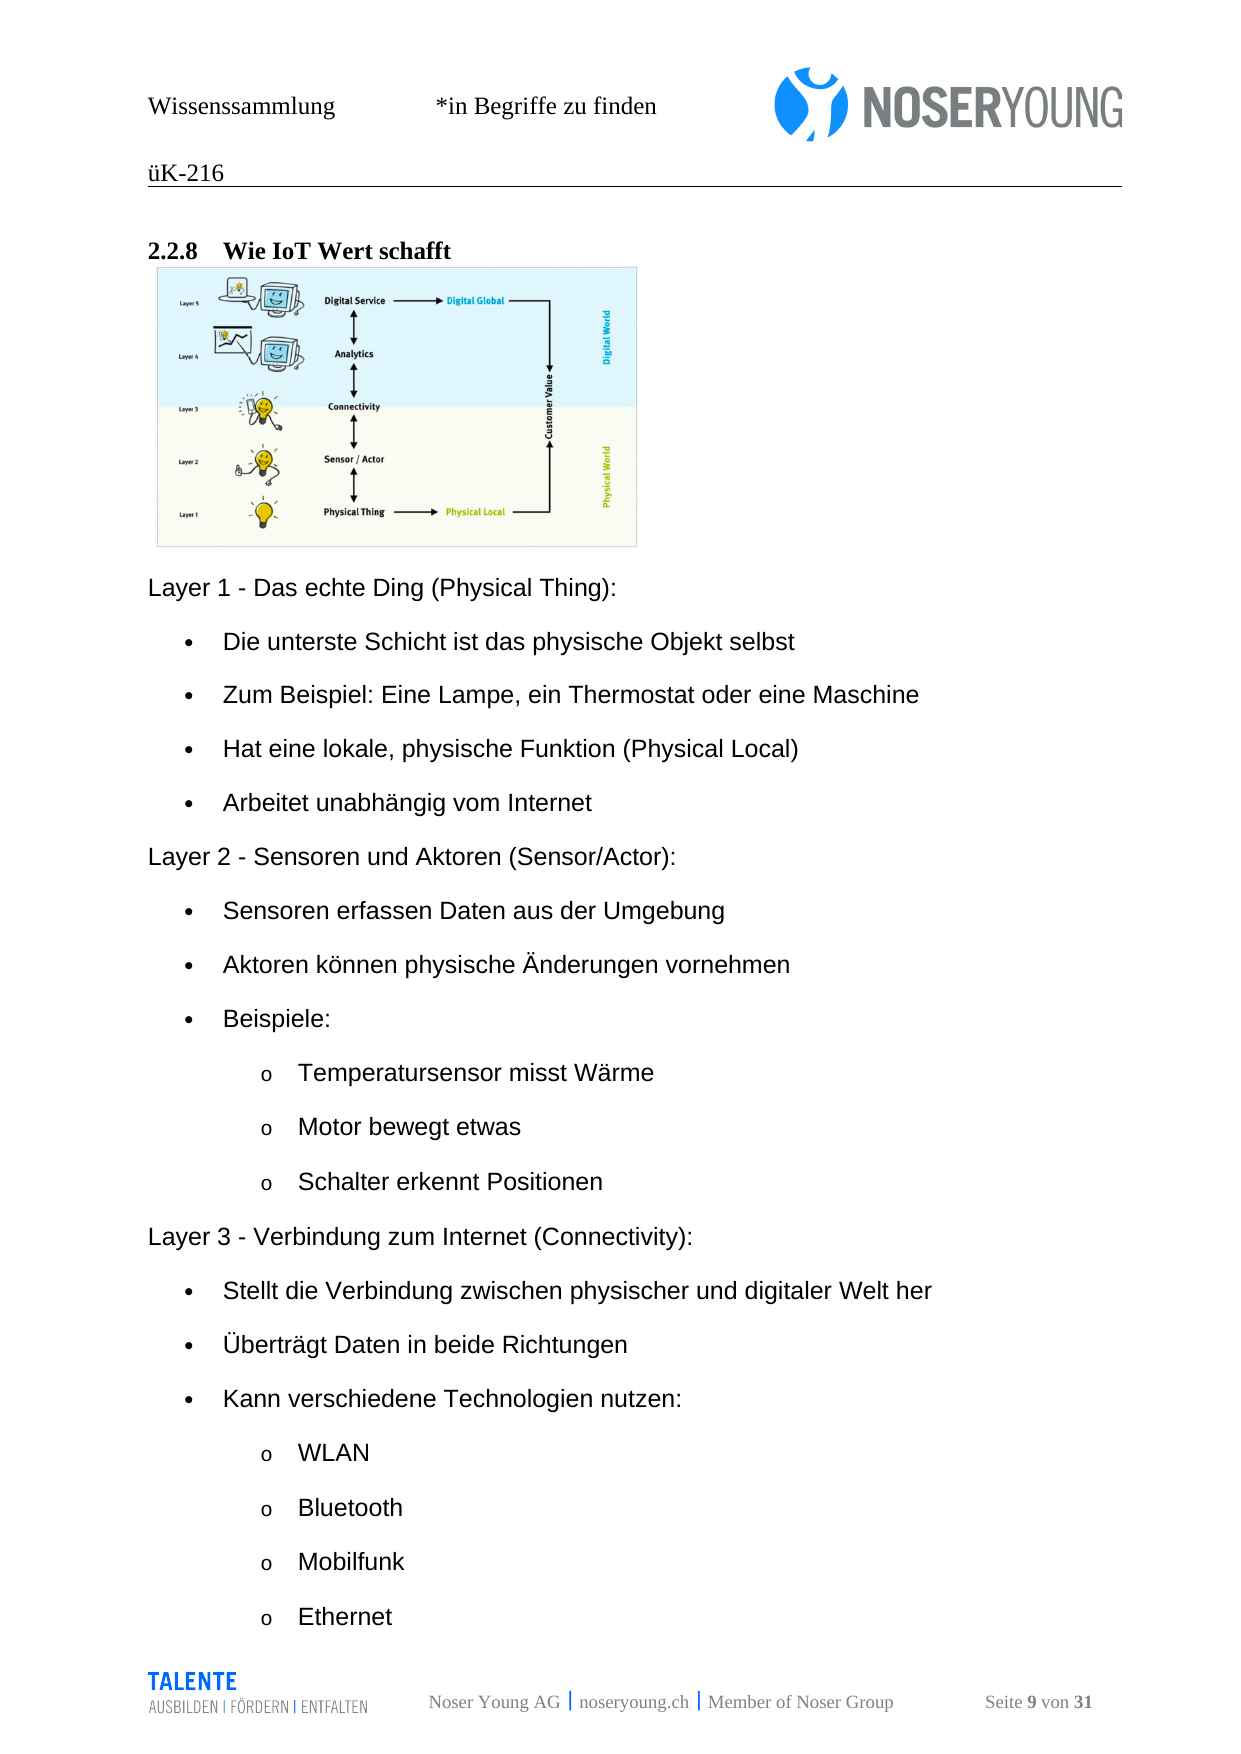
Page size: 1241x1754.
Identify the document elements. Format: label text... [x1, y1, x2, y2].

list Überträgt Daten in beide Richtungen [185, 1330, 1122, 1359]
list Zum Beispiel: Eine Lampe, ein Thermostat oder eine Maschine [185, 681, 1122, 709]
list Bluetooth [260, 1492, 1122, 1522]
list Motor bewegt etwas [260, 1112, 1122, 1142]
list Temperatursensor misst Wärme [260, 1057, 1122, 1087]
list Hat eine lokale, physische Funktion (Physical Local) [185, 734, 1122, 763]
list Ethernet [260, 1602, 1122, 1632]
list Sensoren erfassen Daten aus der Umgebung [185, 896, 1122, 925]
list Die unterste Schicht ist das physische Objekt selbst [185, 627, 1122, 655]
list WLAN [260, 1438, 1122, 1467]
list Schalter erkennt Positionen [260, 1167, 1122, 1197]
list Arbeitet unabhängig vom Internet [185, 788, 1122, 817]
picture [154, 265, 638, 548]
list Kann verschiedene Technologien nutzen: [185, 1384, 1122, 1412]
list Mobilfunk [260, 1547, 1122, 1577]
text Layer 2 - Sensoren und Aktoren (Sensor/Actor): [148, 842, 1122, 871]
list Beispiele: [185, 1004, 1122, 1032]
picture [147, 1668, 368, 1717]
text Layer 3 - Verbindung zum Internet (Connectivity): [148, 1222, 1122, 1251]
picture [774, 56, 1123, 152]
subtitle Wie IoT Wert schafft [148, 236, 1122, 265]
list Stellt die Verbindung zwischen physischer und digitaler Welt her [185, 1276, 1122, 1305]
text Layer 1 - Das echte Ding (Physical Thing): [148, 573, 1122, 602]
list Aktoren können physische Änderungen vornehmen [185, 950, 1122, 978]
